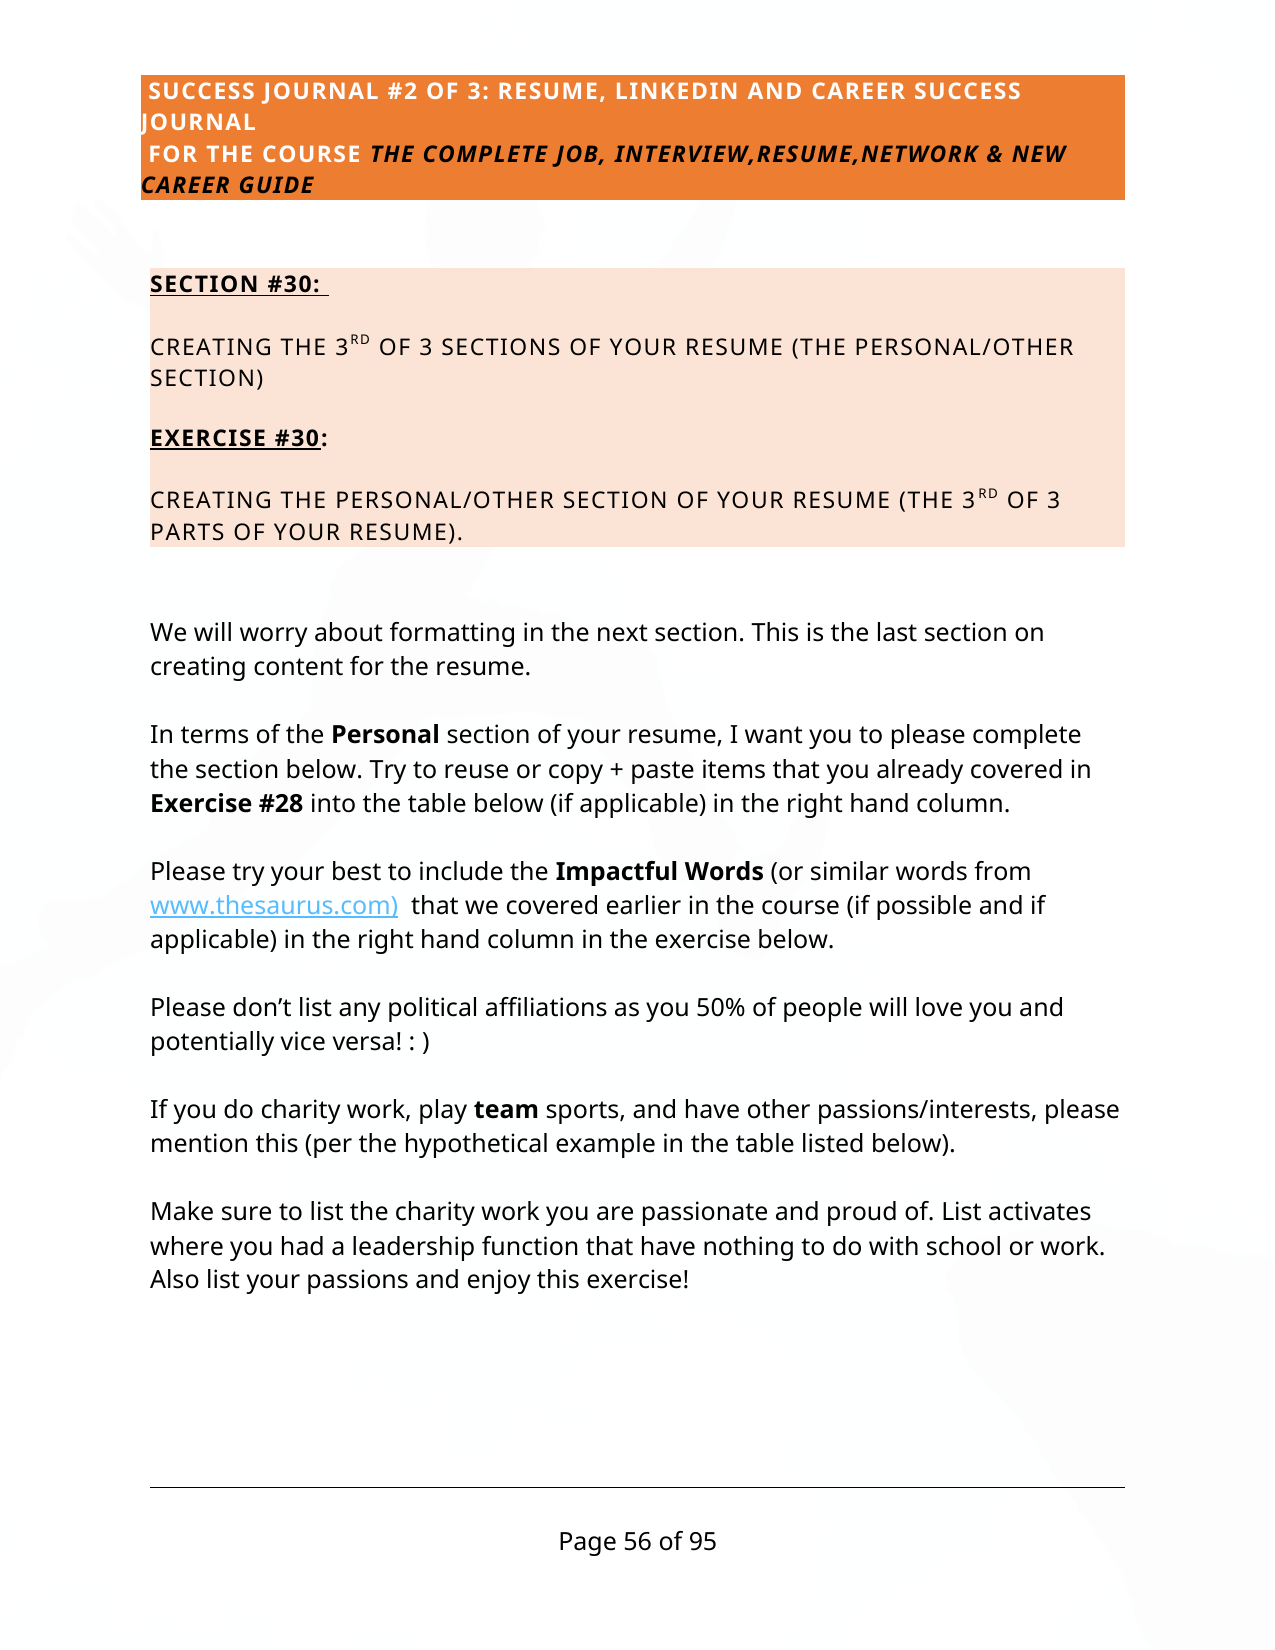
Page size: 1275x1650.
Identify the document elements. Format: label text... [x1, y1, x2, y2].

text Please don’t list any political affiliations as you 50% of people will love you and potentially vice versa! : ) [150, 990, 1125, 1058]
subtitle Creating the Personal/Other Section of Your Resume (the 3rd of 3 parts of your resume). [150, 484, 1125, 547]
text We will worry about formatting in the next section. This is the last section on creating content for the resume. [150, 615, 1125, 683]
text In terms of the Personal section of your resume, I want you to please complete the section below. Try to reuse or copy + paste items that you already covered in Exercise #28 into the table below (if applicable) in the right hand column. [150, 717, 1125, 819]
subtitle Creating the 3rd of 3 Sections of Your Resume (The Personal/Other Section) [150, 331, 1125, 393]
text Please try your best to include the Impactful Words (or similar words from www.thesaurus.com) that we covered earlier in the course (if possible and if applicable) in the right hand column in the exercise below. [150, 853, 1125, 956]
text If you do charity work, play team sports, and have other passions/interests, please mention this (per the hypothetical example in the table listed below). [150, 1092, 1125, 1160]
subtitle Section #30: [150, 268, 1125, 299]
text Make sure to list the charity work you are passionate and proud of. List activates where you had a leadership function that have nothing to do with school or work. Also list your passions and enjoy this exercise! [150, 1194, 1125, 1296]
subtitle exercise #30: [150, 393, 1125, 453]
